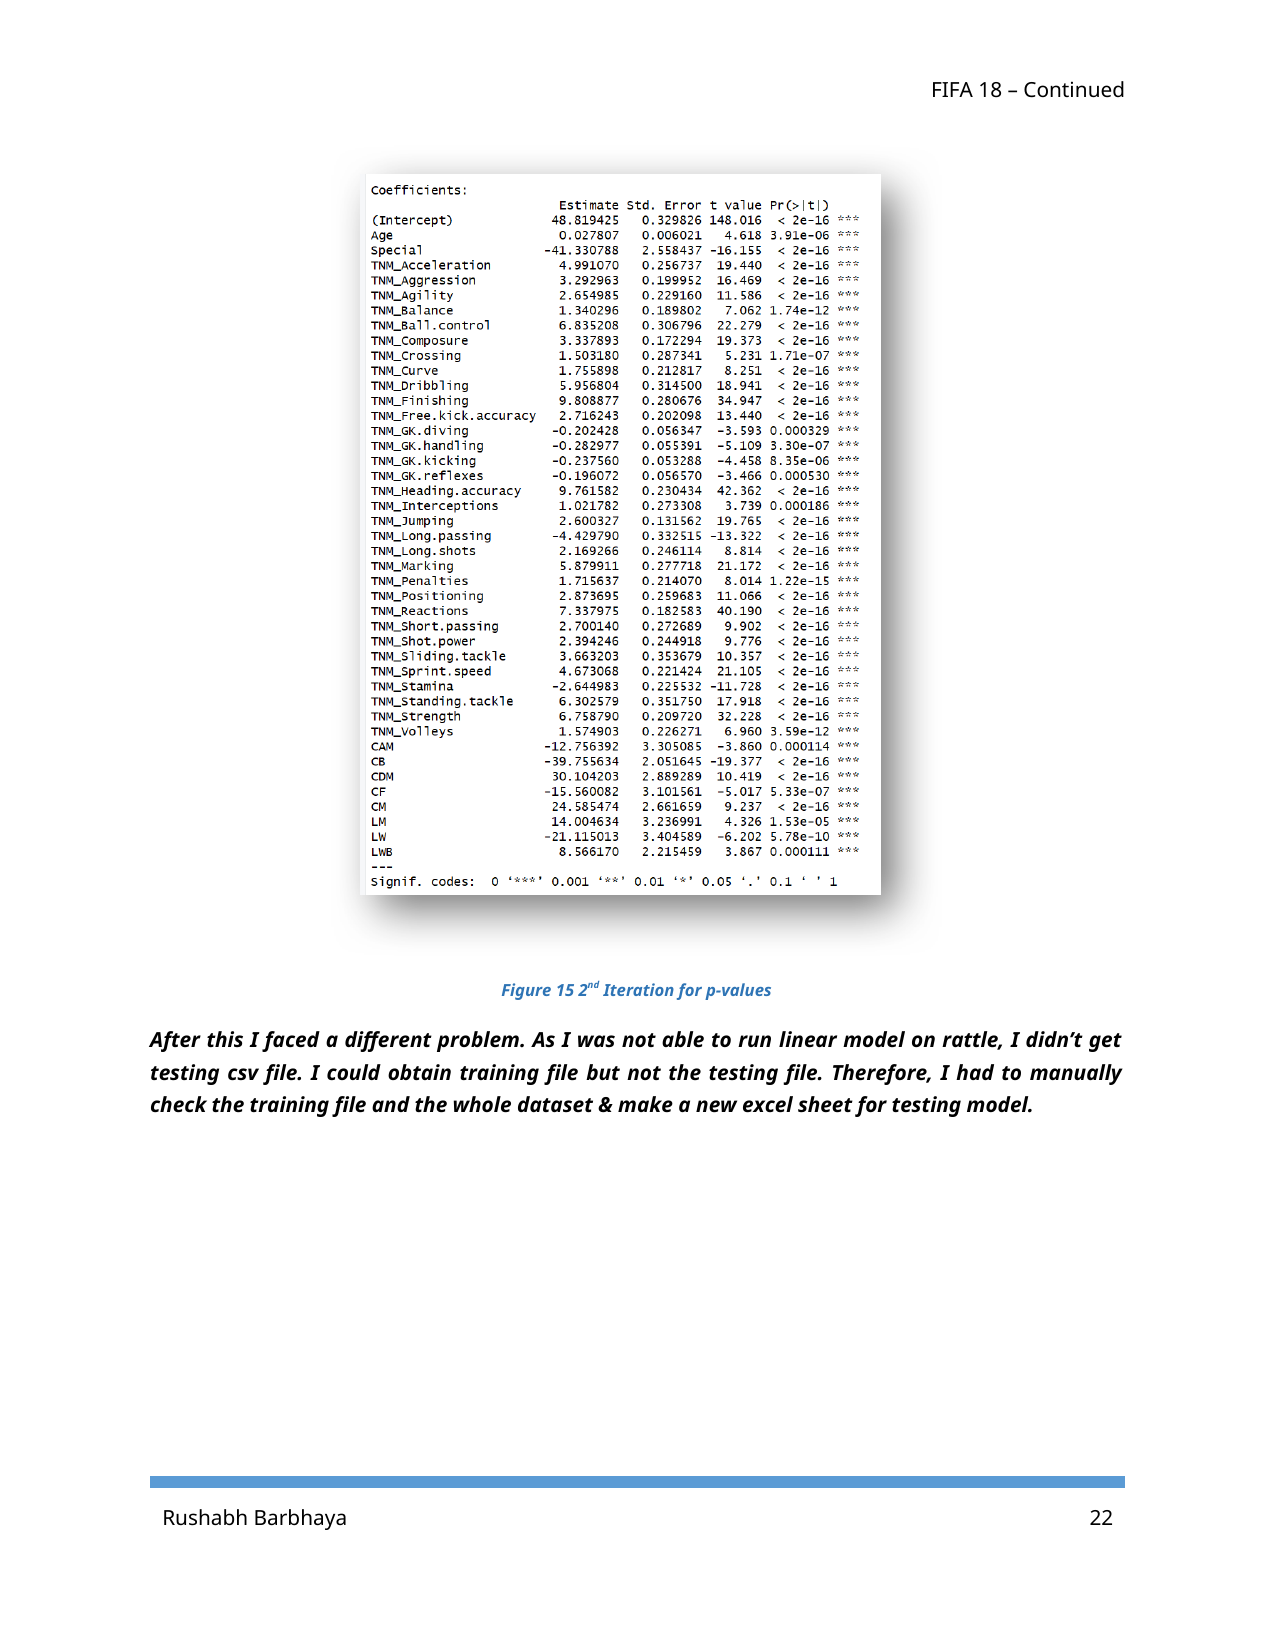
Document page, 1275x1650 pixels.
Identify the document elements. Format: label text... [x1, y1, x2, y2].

picture [360, 174, 881, 895]
text After this I faced a different problem. As I was not able to run linear model on rattle, I didn’t get testing csv file. I could obtain training file but not the testing file. Therefore, I had to manually check the training file and the whole dataset & make a new excel sheet for testing model. [150, 1025, 1125, 1119]
text Figure 15 2nd Iteration for p-values [150, 978, 1125, 1001]
